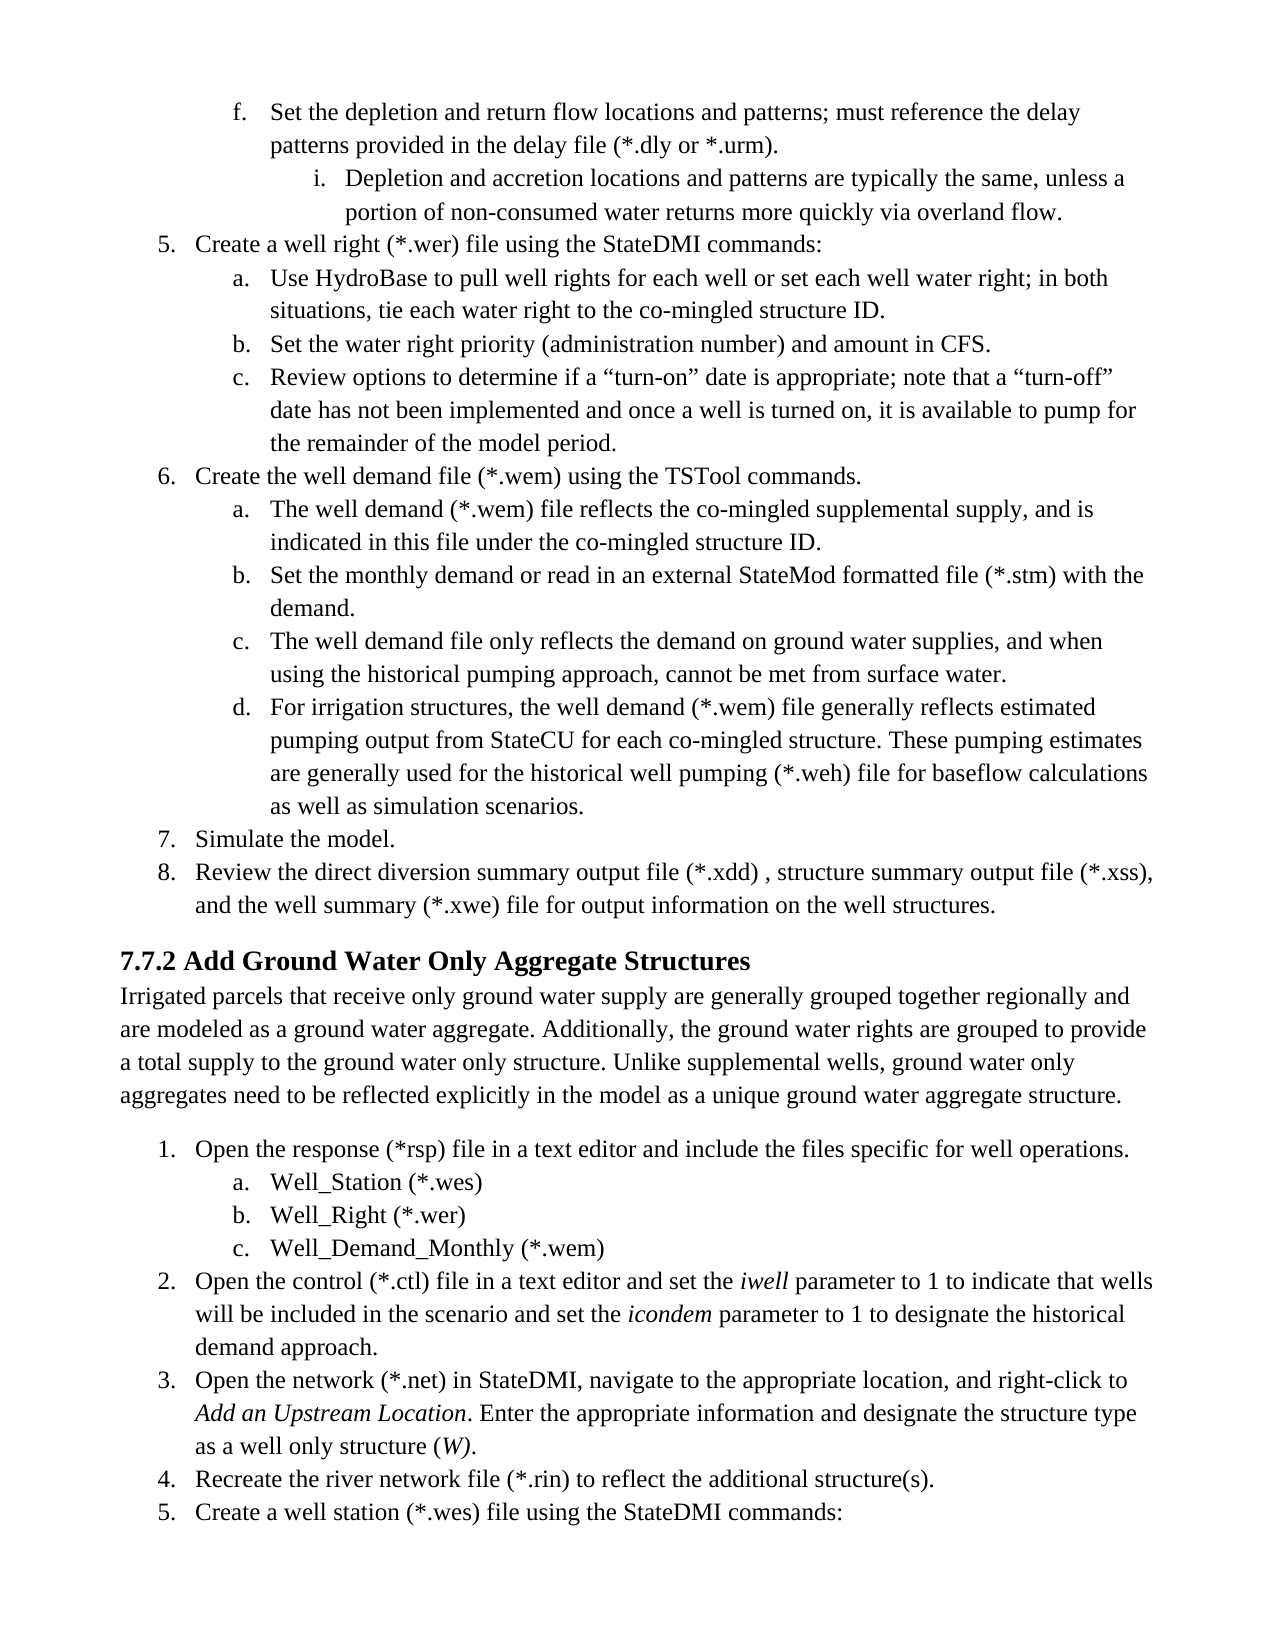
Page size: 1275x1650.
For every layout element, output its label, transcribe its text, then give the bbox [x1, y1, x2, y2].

list Create a well right (*.wer) file using the StateDMI commands: [157, 229, 1155, 258]
list The well demand file only reflects the demand on ground water supplies, and when using the historical pumping approach, cannot be met from surface water. [232, 626, 1155, 688]
list Simulate the model. [157, 824, 1155, 853]
list Set the water right priority (administration number) and amount in CFS. [232, 329, 1155, 357]
list Set the monthly demand or read in an external StateMod formatted file (*.stm) with the demand. [232, 560, 1155, 622]
list Open the control (*.ctl) file in a text editor and set the iwell parameter to 1 to indicate that wells will be included in the scenario and set the icondem parameter to 1 to designate the historical demand approach. [157, 1266, 1155, 1361]
list For irrigation structures, the well demand (*.wem) file generally reflects estimated pumping output from StateCU for each co-mingled structure. These pumping estimates are generally used for the historical well pumping (*.weh) file for baseflow calculations as well as simulation scenarios. [232, 692, 1155, 820]
list Depletion and accretion locations and patterns are typically the same, unless a portion of non-consumed water returns more quickly via overland flow. [326, 163, 1155, 225]
subtitle 7.7.2 Add Ground Water Only Aggregate Structures [120, 944, 1155, 976]
list Well_Demand_Monthly (*.wem) [232, 1233, 1155, 1262]
list Open the network (*.net) in StateDMI, navigate to the appropriate location, and right-click to Add an Upstream Location. Enter the appropriate information and designate the structure type as a well only structure (W). [157, 1365, 1155, 1460]
list The well demand (*.wem) file reflects the co-mingled supplemental supply, and is indicated in this file under the co-mingled structure ID. [232, 494, 1155, 556]
list Well_Right (*.wer) [232, 1200, 1155, 1229]
list Set the depletion and return flow locations and patterns; must reference the delay patterns provided in the delay file (*.dly or *.urm). [232, 97, 1155, 159]
list Well_Station (*.wes) [232, 1167, 1155, 1196]
list Review options to determine if a “turn-on” date is appropriate; note that a “turn-off” date has not been implemented and once a well is turned on, it is available to pump for the remainder of the model period. [232, 362, 1155, 456]
list Create the well demand file (*.wem) using the TSTool commands. [157, 461, 1155, 489]
list Open the response (*rsp) file in a text editor and include the files specific for well operations. [157, 1134, 1155, 1163]
list Create a well station (*.wes) file using the StateDMI commands: [157, 1497, 1155, 1526]
text Irrigated parcels that receive only ground water supply are generally grouped together regionally and are modeled as a ground water aggregate. Additionally, the ground water rights are grouped to provide a total supply to the ground water only structure. Unlike supplemental wells, ground water only aggregates need to be reflected explicitly in the model as a unique ground water aggregate structure. [120, 981, 1155, 1109]
list Review the direct diversion summary output file (*.xdd) , structure summary output file (*.xss), and the well summary (*.xwe) file for output information on the well structures. [157, 857, 1155, 919]
list Use HydroBase to pull well rights for each well or set each well water right; in both situations, tie each water right to the co-mingled structure ID. [232, 263, 1155, 324]
list Recreate the river network file (*.rin) to reflect the additional structure(s). [157, 1464, 1155, 1493]
